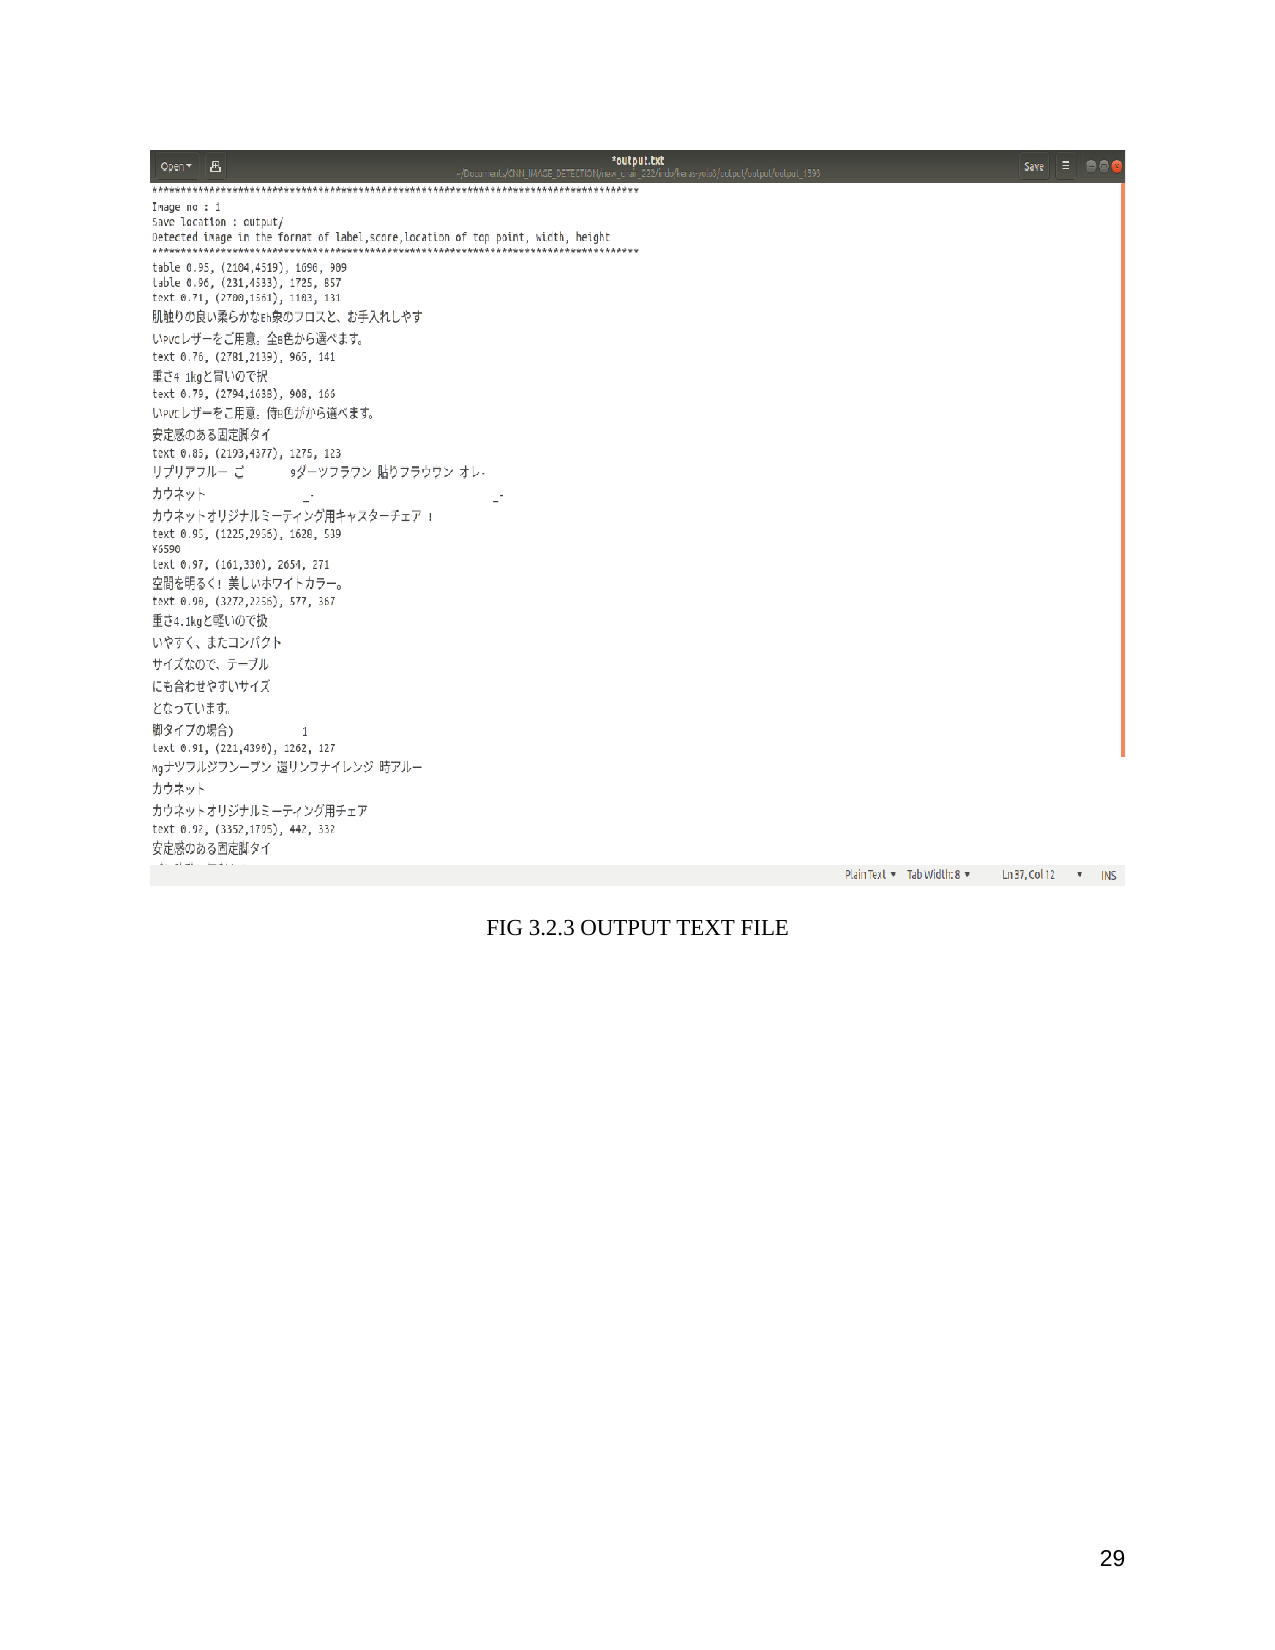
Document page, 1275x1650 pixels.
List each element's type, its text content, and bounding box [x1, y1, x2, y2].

text FIG 3.2.3 OUTPUT TEXT FILE [150, 914, 1125, 941]
picture [150, 150, 1125, 886]
